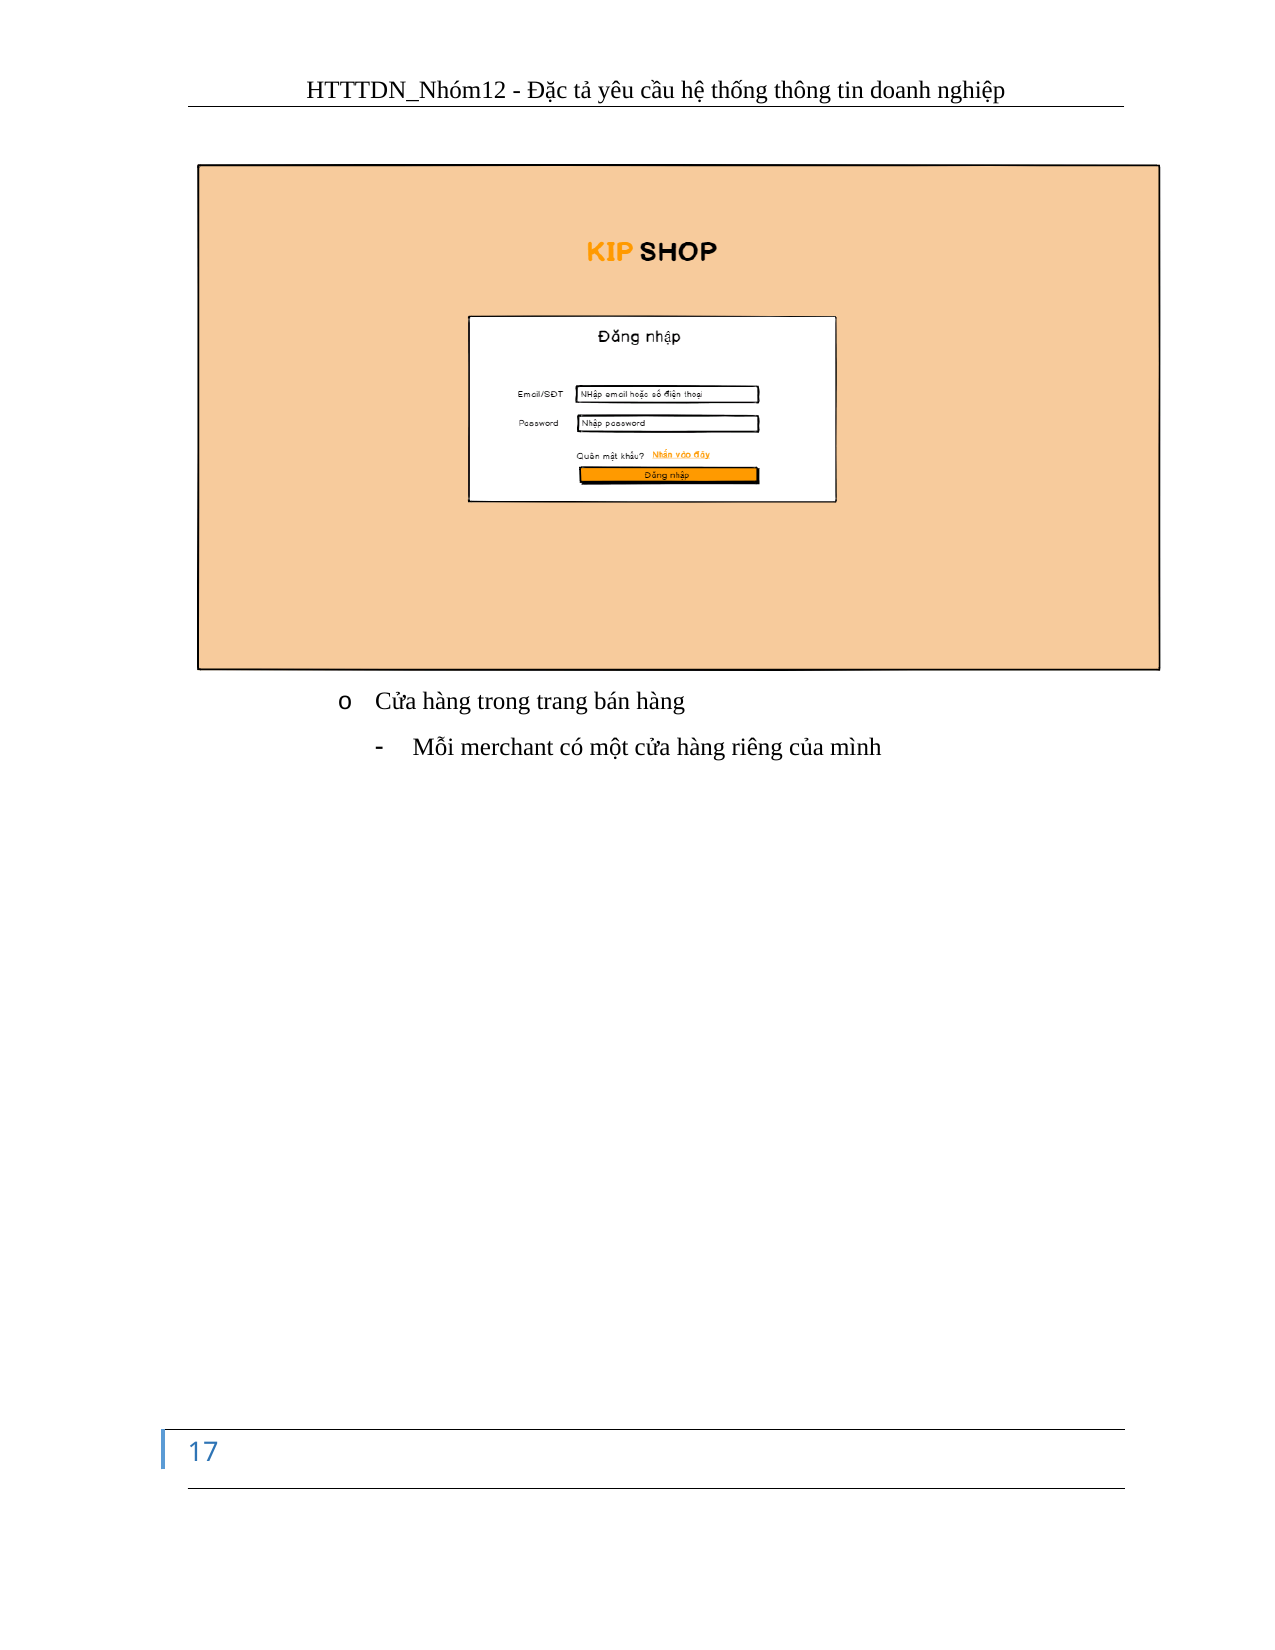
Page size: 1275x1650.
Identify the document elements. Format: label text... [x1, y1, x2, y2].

list Cửa hàng trong trang bán hàng [337, 686, 1125, 717]
list Mỗi merchant có một cửa hàng riêng của mình [375, 732, 1125, 761]
picture [187, 164, 1168, 672]
